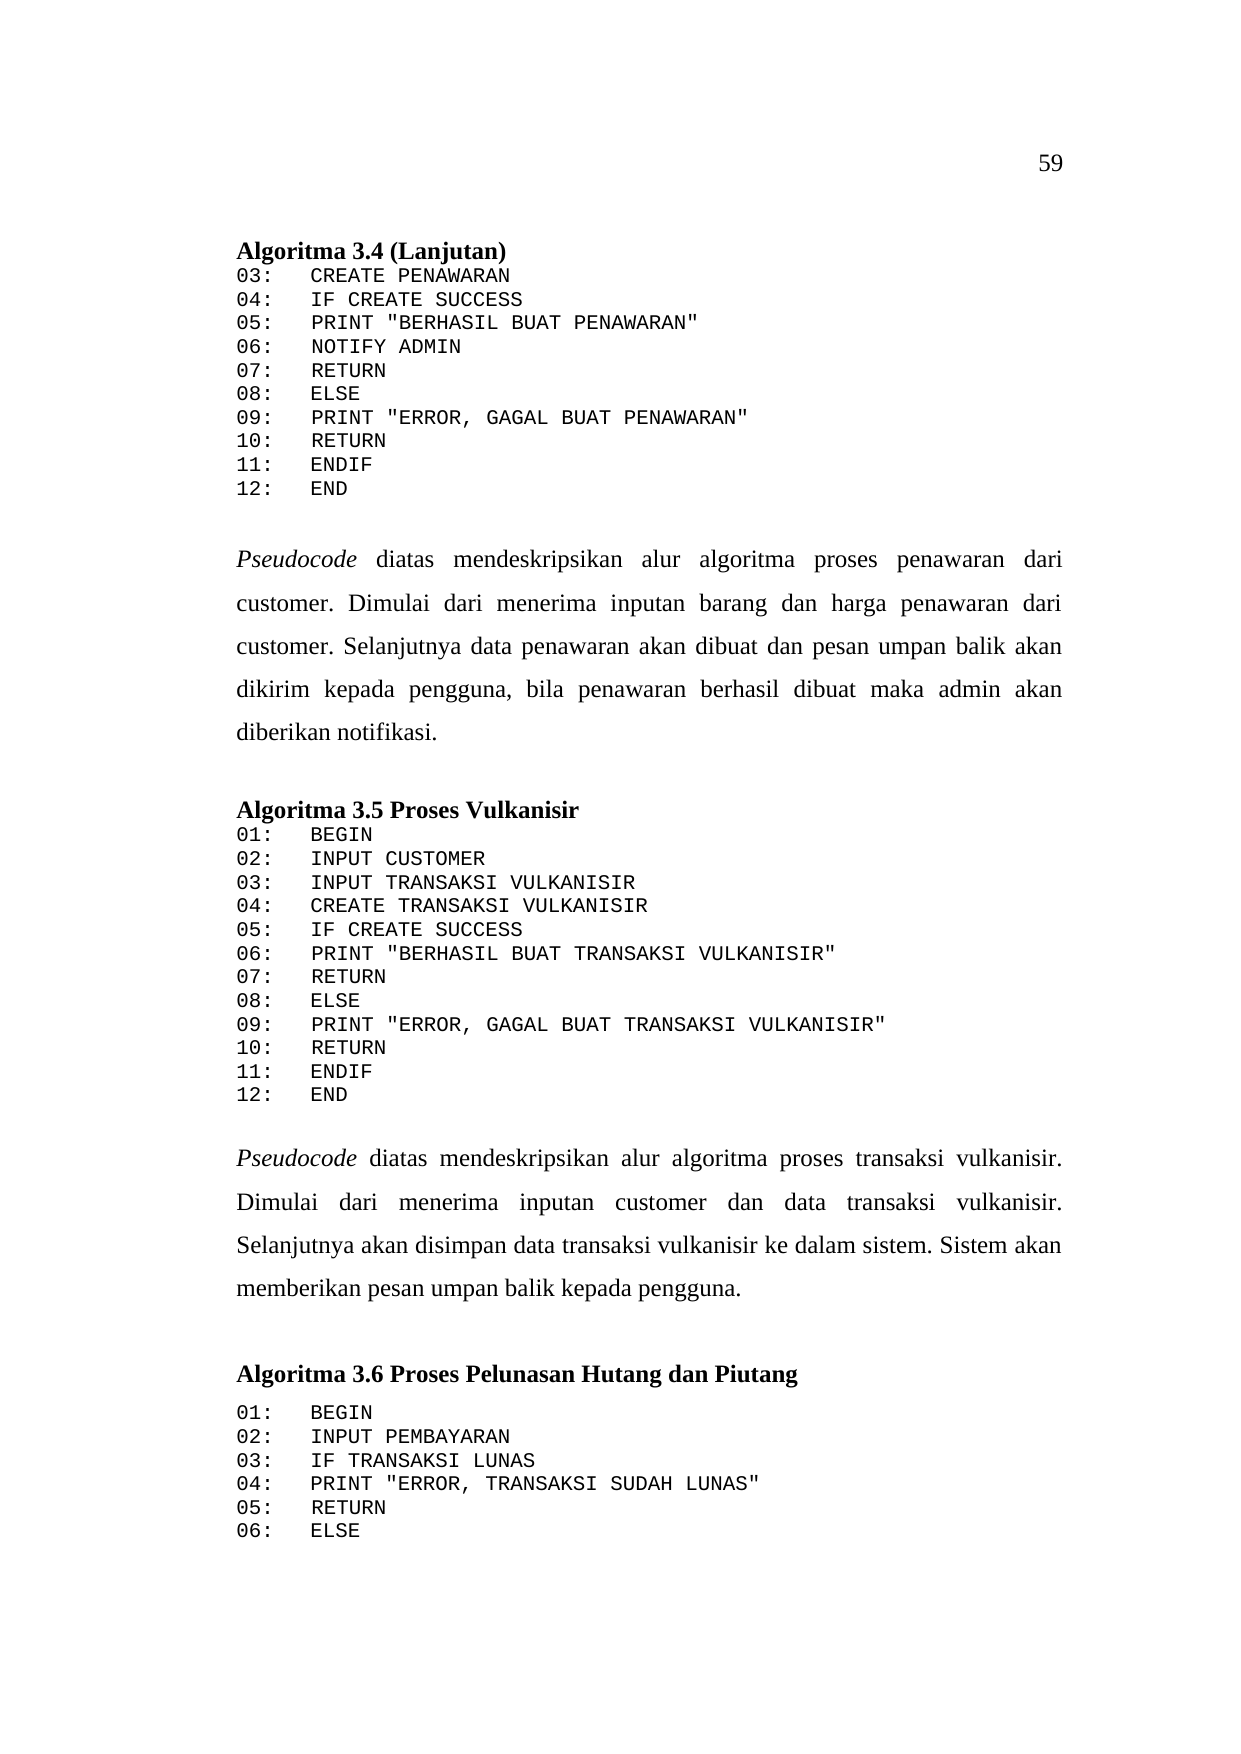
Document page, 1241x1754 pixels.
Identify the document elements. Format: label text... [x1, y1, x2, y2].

list NOTIFY ADMIN [236, 336, 1063, 359]
list END [236, 1084, 1063, 1108]
list RETURN [236, 1037, 1063, 1061]
list IF TRANSAKSI LUNAS [236, 1449, 1063, 1473]
list CREATE PENAWARAN [236, 265, 1063, 289]
list PRINT "BERHASIL BUAT TRANSAKSI VULKANISIR" [236, 943, 1063, 966]
list RETURN [236, 966, 1063, 990]
text Algoritma 3.6 Proses Pelunasan Hutang dan Piutang [236, 1359, 1063, 1388]
list RETURN [236, 359, 1063, 383]
list ELSE [236, 383, 1063, 407]
list ENDIF [236, 1061, 1063, 1084]
list RETURN [236, 1497, 1063, 1521]
list Pseudocode diatas mendeskripsikan alur algoritma proses transaksi vulkanisir. Dimulai dari menerima inputan customer dan data transaksi vulkanisir. Selanjutnya akan disimpan data transaksi vulkanisir ke dalam sistem. Sistem akan memberikan pesan umpan balik kepada pengguna. [236, 1143, 1063, 1302]
list Algoritma 3.4 (Lanjutan) [236, 236, 1063, 265]
list IF CREATE SUCCESS [236, 919, 1063, 943]
list CREATE TRANSAKSI VULKANISIR [236, 895, 1063, 919]
list BEGIN [236, 1402, 1063, 1426]
list PRINT "ERROR, GAGAL BUAT TRANSAKSI VULKANISIR" [236, 1013, 1063, 1037]
list INPUT TRANSAKSI VULKANISIR [236, 872, 1063, 895]
list IF CREATE SUCCESS [236, 289, 1063, 312]
list ELSE [236, 1521, 1063, 1544]
list INPUT CUSTOMER [236, 848, 1063, 872]
list Pseudocode diatas mendeskripsikan alur algoritma proses penawaran dari customer. Dimulai dari menerima inputan barang dan harga penawaran dari customer. Selanjutnya data penawaran akan dibuat dan pesan umpan balik akan dikirim kepada pengguna, bila penawaran berhasil dibuat maka admin akan diberikan notifikasi. [236, 544, 1063, 746]
list ENDIF [236, 454, 1063, 478]
list END [236, 478, 1063, 501]
list INPUT PEMBAYARAN [236, 1426, 1063, 1449]
text Algoritma 3.5 Proses Vulkanisir [236, 796, 1063, 824]
list BEGIN [236, 824, 1063, 848]
list PRINT "BERHASIL BUAT PENAWARAN" [236, 312, 1063, 336]
list PRINT "ERROR, TRANSAKSI SUDAH LUNAS" [236, 1473, 1063, 1497]
list ELSE [236, 990, 1063, 1013]
list PRINT "ERROR, GAGAL BUAT PENAWARAN" [236, 407, 1063, 431]
list RETURN [236, 431, 1063, 454]
